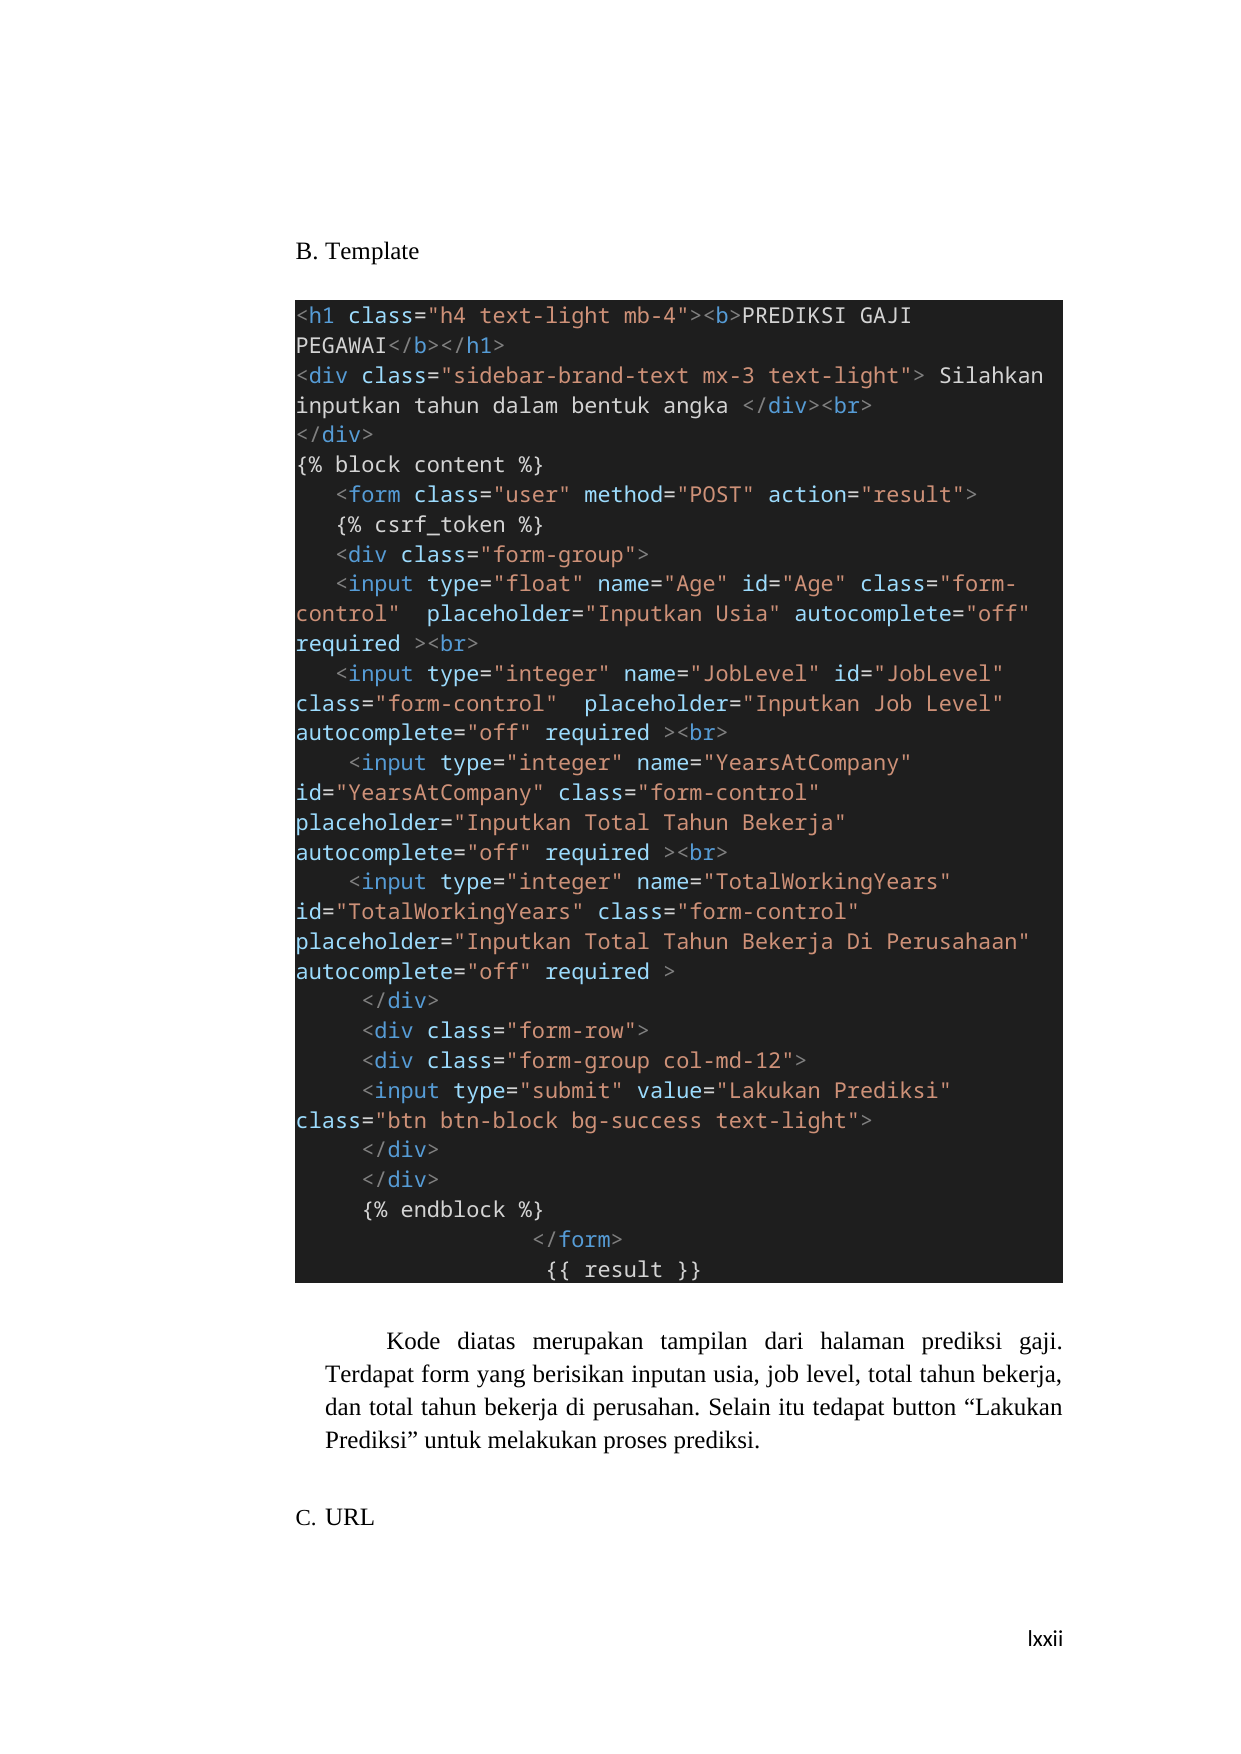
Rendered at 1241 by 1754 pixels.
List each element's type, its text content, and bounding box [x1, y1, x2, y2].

text <form class="user" method="POST" action="result"> [295, 479, 1063, 509]
text <input type="integer" name="TotalWorkingYears" id="TotalWorkingYears" class="form-control" placeholder="Inputkan Total Tahun Bekerja Di Perusahaan" autocomplete="off" required > [295, 866, 1063, 985]
list Kode diatas merupakan tampilan dari halaman prediksi gaji. Terdapat form yang berisikan inputan usia, job level, total tahun bekerja, dan total tahun bekerja di perusahan. Selain itu tedapat button “Lakukan Prediksi” untuk melakukan proses prediksi. [325, 1326, 1063, 1454]
text <h1 class="h4 text-light mb-4"><b>PREDIKSI GAJI PEGAWAI</b></h1> [295, 300, 1063, 360]
text <input type="integer" name="YearsAtCompany" id="YearsAtCompany" class="form-control" placeholder="Inputkan Total Tahun Bekerja" autocomplete="off" required ><br> [295, 747, 1063, 866]
text <div class="form-group col-md-12"> [295, 1045, 1063, 1075]
text <input type="submit" value="Lakukan Prediksi" class="btn btn-block bg-success text-light"> [295, 1075, 1063, 1134]
text </form> [295, 1224, 1063, 1253]
text </div> [295, 985, 1063, 1015]
text <div class="form-group"> [295, 538, 1063, 568]
list URL [295, 1502, 1063, 1530]
text </div> [295, 1164, 1063, 1194]
text </div> [295, 419, 1063, 449]
text {% csrf_token %} [295, 509, 1063, 538]
text {% block content %} [295, 449, 1063, 479]
text {% endblock %} [295, 1194, 1063, 1224]
text <input type="integer" name="JobLevel" id="JobLevel" class="form-control" placeholder="Inputkan Job Level" autocomplete="off" required ><br> [295, 658, 1063, 747]
list Template [295, 236, 1063, 265]
text <div class="sidebar-brand-text mx-3 text-light"> Silahkan inputkan tahun dalam bentuk angka </div><br> [295, 360, 1063, 419]
text {{ result }} [295, 1253, 1063, 1283]
text </div> [295, 1134, 1063, 1164]
text <div class="form-row"> [295, 1015, 1063, 1045]
text <input type="float" name="Age" id="Age" class="form-control" placeholder="Inputkan Usia" autocomplete="off" required ><br> [295, 568, 1063, 658]
